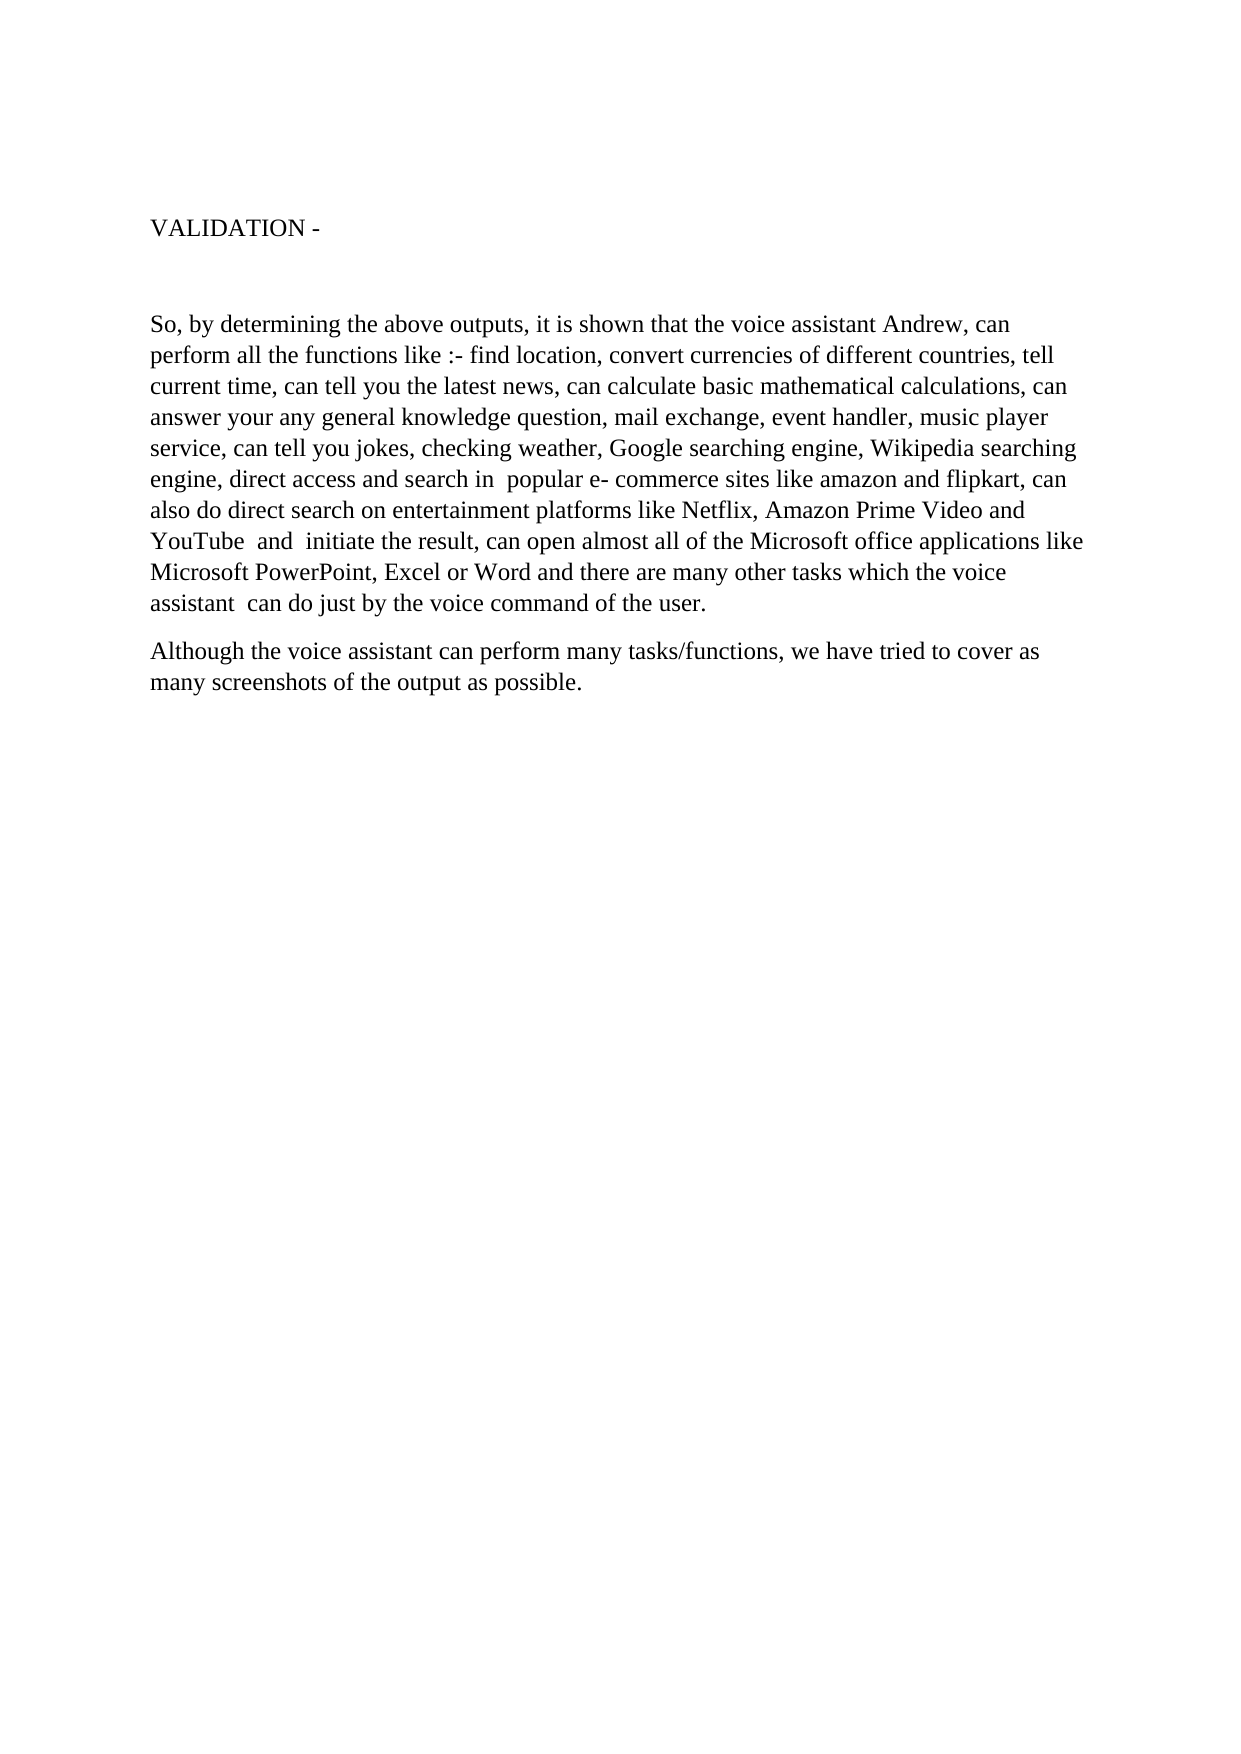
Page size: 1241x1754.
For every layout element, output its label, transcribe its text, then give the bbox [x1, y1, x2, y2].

text So, by determining the above outputs, it is shown that the voice assistant Andrew, can perform all the functions like :- find location, convert currencies of different countries, tell current time, can tell you the latest news, can calculate basic mathematical calculations, can answer your any general knowledge question, mail exchange, event handler, music player service, can tell you jokes, checking weather, Google searching engine, Wikipedia searching engine, direct access and search in popular e- commerce sites like amazon and flipkart, can also do direct search on entertainment platforms like Netflix, Amazon Prime Video and YouTube and initiate the result, can open almost all of the Microsoft office applications like Microsoft PowerPoint, Excel or Word and there are many other tasks which the voice assistant can do just by the voice command of the user. [150, 309, 1090, 617]
text Although the voice assistant can perform many tasks/functions, we have tried to cover as many screenshots of the output as possible. [150, 636, 1090, 696]
text VALIDATION - [150, 213, 1090, 242]
